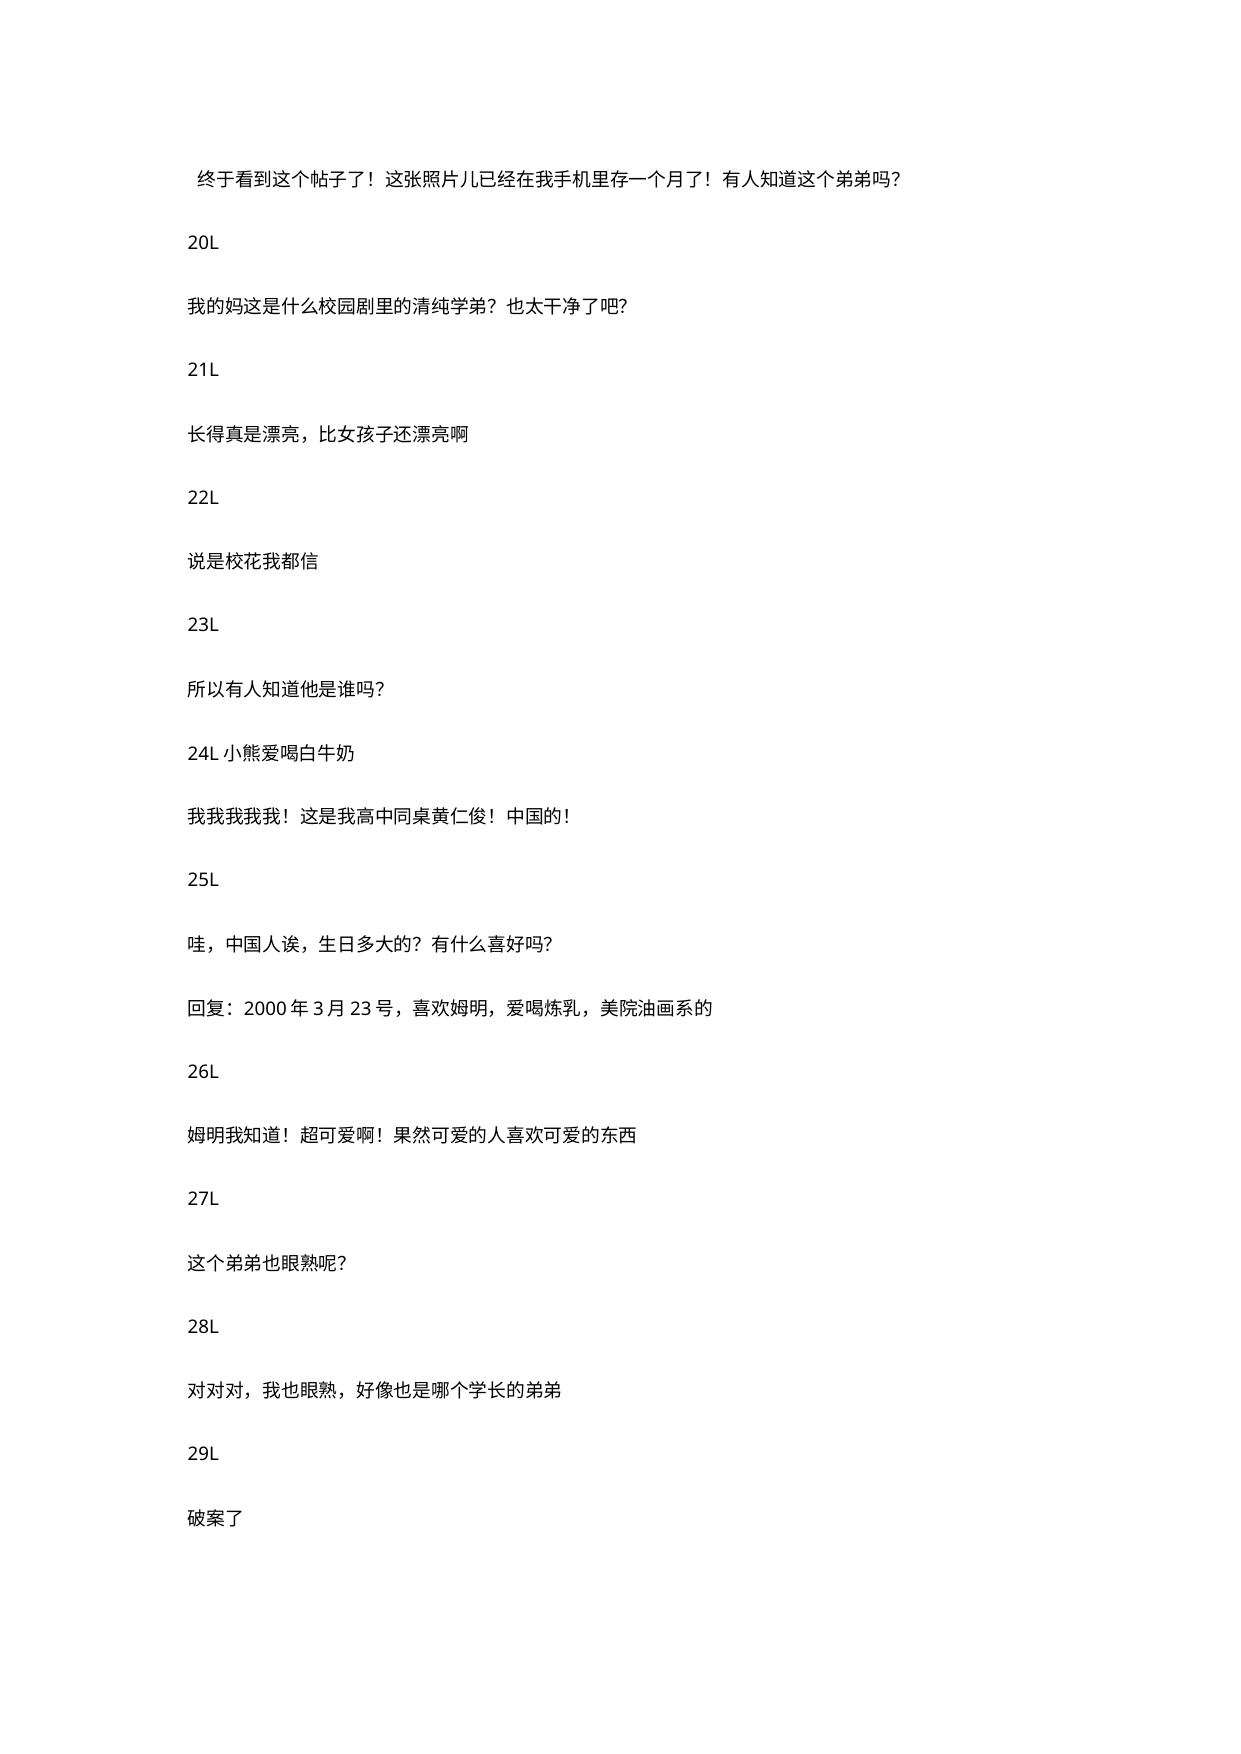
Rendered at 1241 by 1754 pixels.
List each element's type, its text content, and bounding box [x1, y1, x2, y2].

text 21L [187, 353, 1053, 386]
text 哇，中国人诶，生日多大的？有什么喜好吗？ [187, 927, 1053, 959]
text 终于看到这个帖子了！这张照片儿已经在我手机里存一个月了！有人知道这个弟弟吗？ [187, 162, 1053, 194]
text 回复：2000年3月23号，喜欢姆明，爱喝炼乳，美院油画系的 [187, 991, 1053, 1023]
text 长得真是漂亮，比女孩子还漂亮啊 [187, 417, 1053, 449]
text 这个弟弟也眼熟呢？ [187, 1246, 1053, 1278]
text 所以有人知道他是谁吗？ [187, 672, 1053, 704]
text 25L [187, 863, 1053, 896]
text 我的妈这是什么校园剧里的清纯学弟？也太干净了吧？ [187, 289, 1053, 322]
text 姆明我知道！超可爱啊！果然可爱的人喜欢可爱的东西 [187, 1118, 1053, 1151]
text 28L [187, 1309, 1053, 1342]
text 26L [187, 1054, 1053, 1087]
text 我我我我我！这是我高中同桌黄仁俊！中国的！ [187, 799, 1053, 832]
text 27L [187, 1182, 1053, 1214]
text 说是校花我都信 [187, 544, 1053, 577]
text 对对对，我也眼熟，好像也是哪个学长的弟弟 [187, 1373, 1053, 1406]
text 29L [187, 1437, 1053, 1469]
text 24L 小熊爱喝白牛奶 [187, 736, 1053, 768]
text 20L [187, 226, 1053, 258]
text 23L [187, 608, 1053, 641]
text 破案了 [187, 1501, 1053, 1533]
text 22L [187, 481, 1053, 513]
